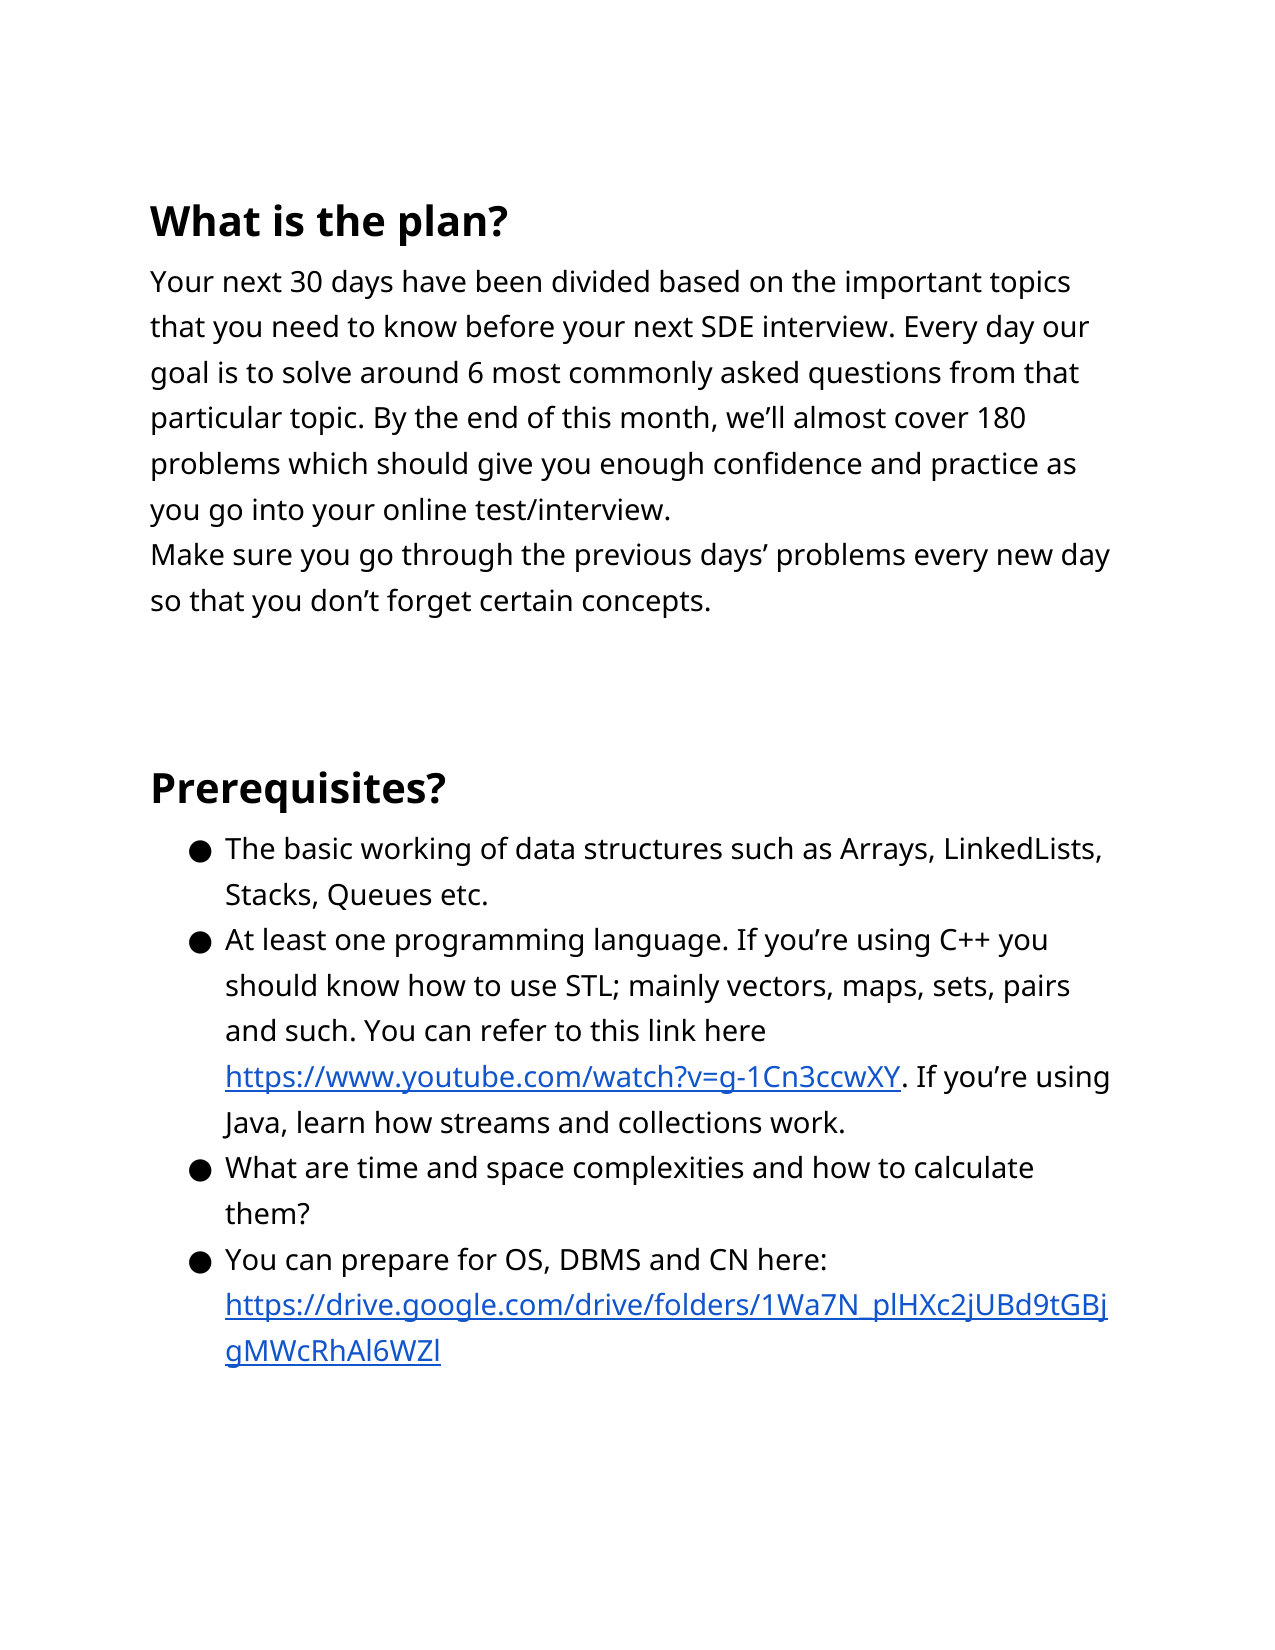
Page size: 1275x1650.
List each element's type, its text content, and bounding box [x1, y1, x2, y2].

subtitle Prerequisites? [150, 759, 1125, 816]
text Your next 30 days have been divided based on the important topics that you need to know before your next SDE interview. Every day our goal is to solve around 6 most commonly asked questions from that particular topic. By the end of this month, we’ll almost cover 180 problems which should give you enough confidence and practice as you go into your online test/interview. [150, 261, 1125, 529]
subtitle What is the plan? [150, 192, 1125, 248]
list What are time and space complexities and how to calculate them? [187, 1147, 1125, 1233]
text Make sure you go through the previous days’ problems every new day so that you don’t forget certain concepts. [150, 535, 1125, 620]
list At least one programming language. If you’re using C++ you should know how to use STL; mainly vectors, maps, sets, pairs and such. You can refer to this link here https://www.youtube.com/watch?v=g-1Cn3ccwXY. If you’re using Java, learn how streams and collections work. [187, 919, 1125, 1142]
list You can prepare for OS, DBMS and CN here: https://drive.google.com/drive/folders/1Wa7N_plHXc2jUBd9tGBjgMWcRhAl6WZl [187, 1239, 1125, 1370]
list The basic working of data structures such as Arrays, LinkedLists, Stacks, Queues etc. [187, 828, 1125, 913]
